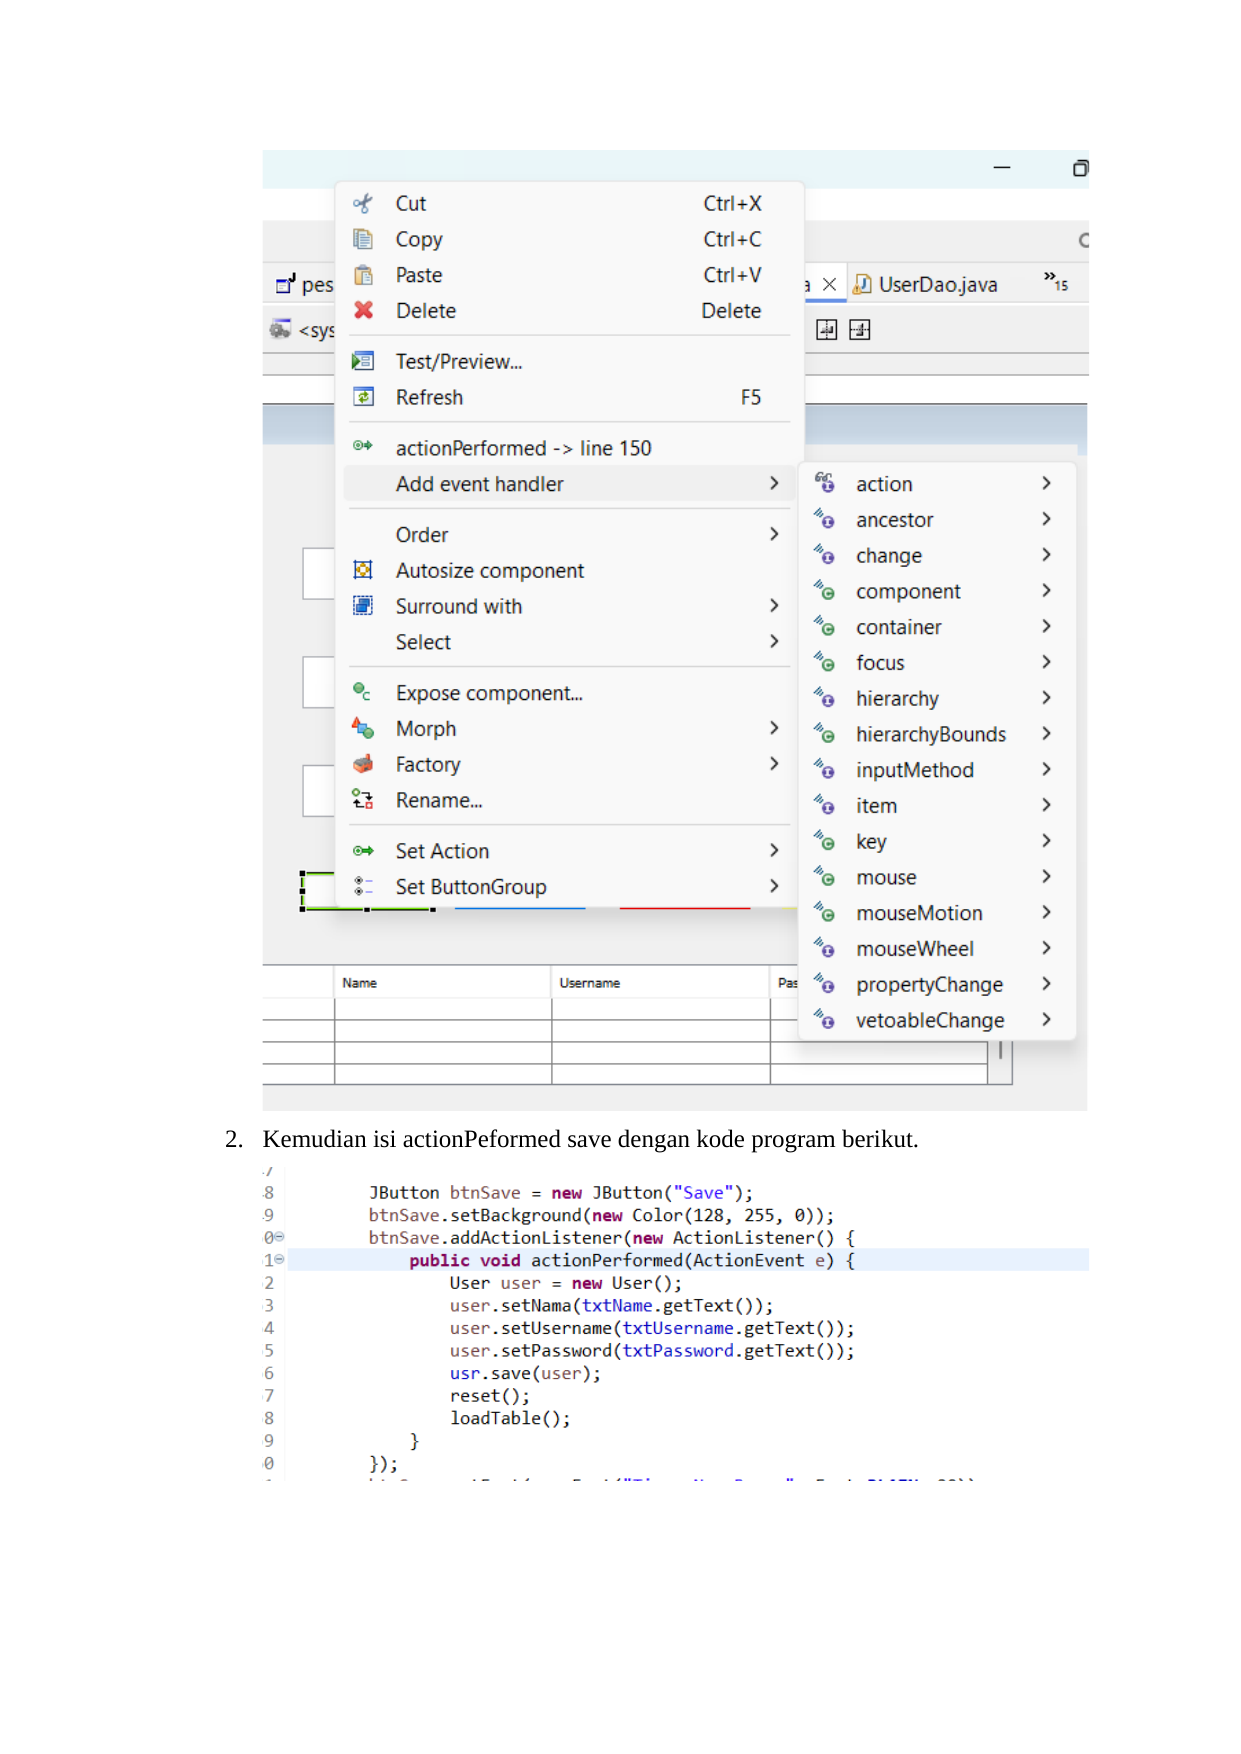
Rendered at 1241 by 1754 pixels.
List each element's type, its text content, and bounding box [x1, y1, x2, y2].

list Kemudian isi actionPeformed save dengan kode program berikut. [225, 1124, 1090, 1153]
picture [262, 150, 1090, 1111]
picture [262, 1167, 1090, 1481]
